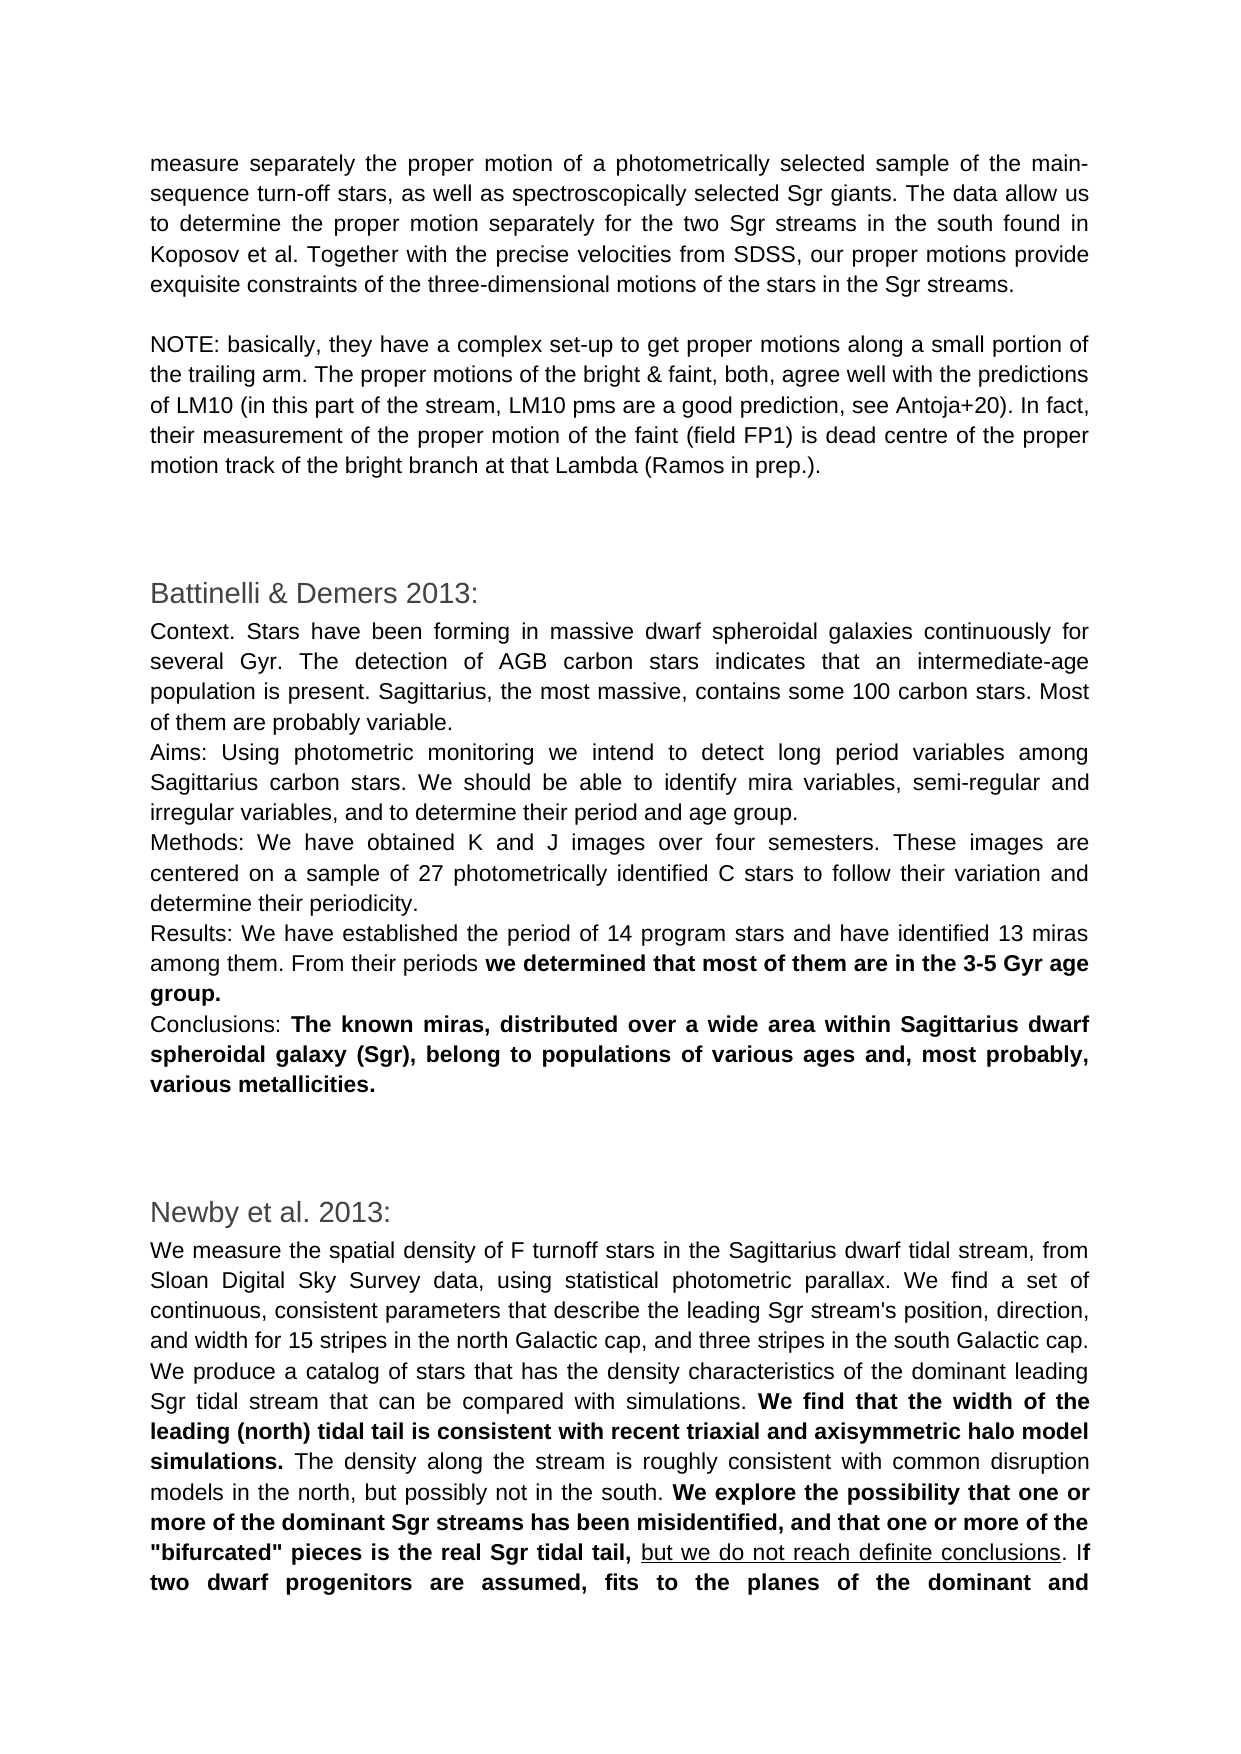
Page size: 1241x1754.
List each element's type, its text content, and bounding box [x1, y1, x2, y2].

text Aims: Using photometric monitoring we intend to detect long period variables among Sagittarius carbon stars. We should be able to identify mira variables, semi-regular and irregular variables, and to determine their period and age group. [150, 739, 1090, 826]
text NOTE: basically, they have a complex set-up to get proper motions along a small portion of the trailing arm. The proper motions of the bright & faint, both, agree well with the predictions of LM10 (in this part of the stream, LM10 pms are a good prediction, see Antoja+20). In fact, their measurement of the proper motion of the faint (field FP1) is dead centre of the proper motion track of the bright branch at that Lambda (Ramos in prep.). [150, 331, 1090, 478]
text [150, 150, 1090, 297]
text Methods: We have obtained K and J images over four semesters. These images are centered on a sample of 27 photometrically identified C stars to follow their variation and determine their periodicity. [150, 829, 1090, 916]
text Results: We have established the period of 14 program stars and have identified 13 miras among them. From their periods we determined that most of them are in the 3-5 Gyr age group. [150, 920, 1090, 1007]
text Conclusions: The known miras, distributed over a wide area within Sagittarius dwarf spheroidal galaxy (Sgr), belong to populations of various ages and, most probably, various metallicities. [150, 1011, 1090, 1097]
subtitle Newby et al. 2013: [150, 1195, 1090, 1228]
subtitle Battinelli & Demers 2013: [150, 576, 1090, 609]
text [150, 1237, 1090, 1596]
text Context. Stars have been forming in massive dwarf spheroidal galaxies continuously for several Gyr. The detection of AGB carbon stars indicates that an intermediate-age population is present. Sagittarius, the most massive, contains some 100 carbon stars. Most of them are probably variable. [150, 618, 1090, 735]
